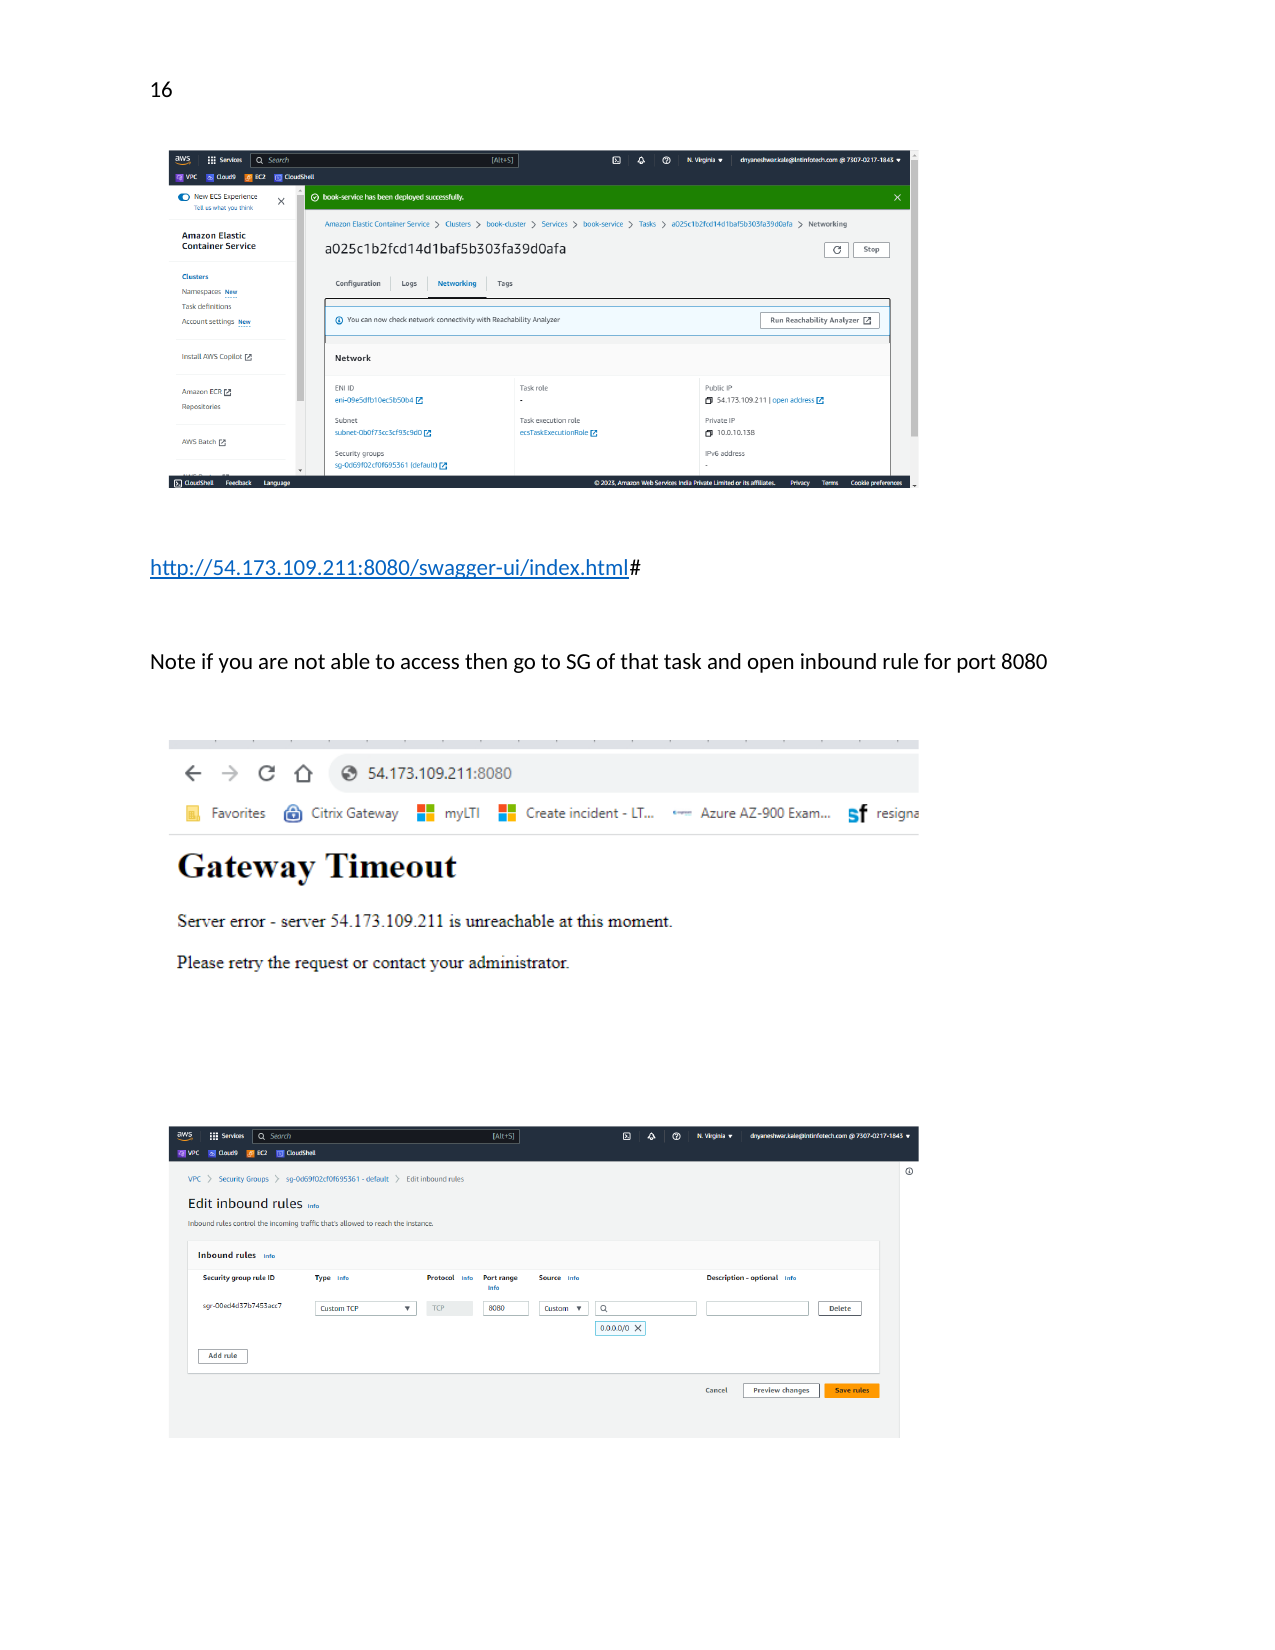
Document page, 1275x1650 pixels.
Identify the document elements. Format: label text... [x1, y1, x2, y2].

text Note if you are not able to access then go to SG of that task and open inbound rule for port 8080 [150, 647, 1125, 675]
text http://54.173.109.211:8080/swagger-ui/index.html# [150, 553, 1125, 581]
